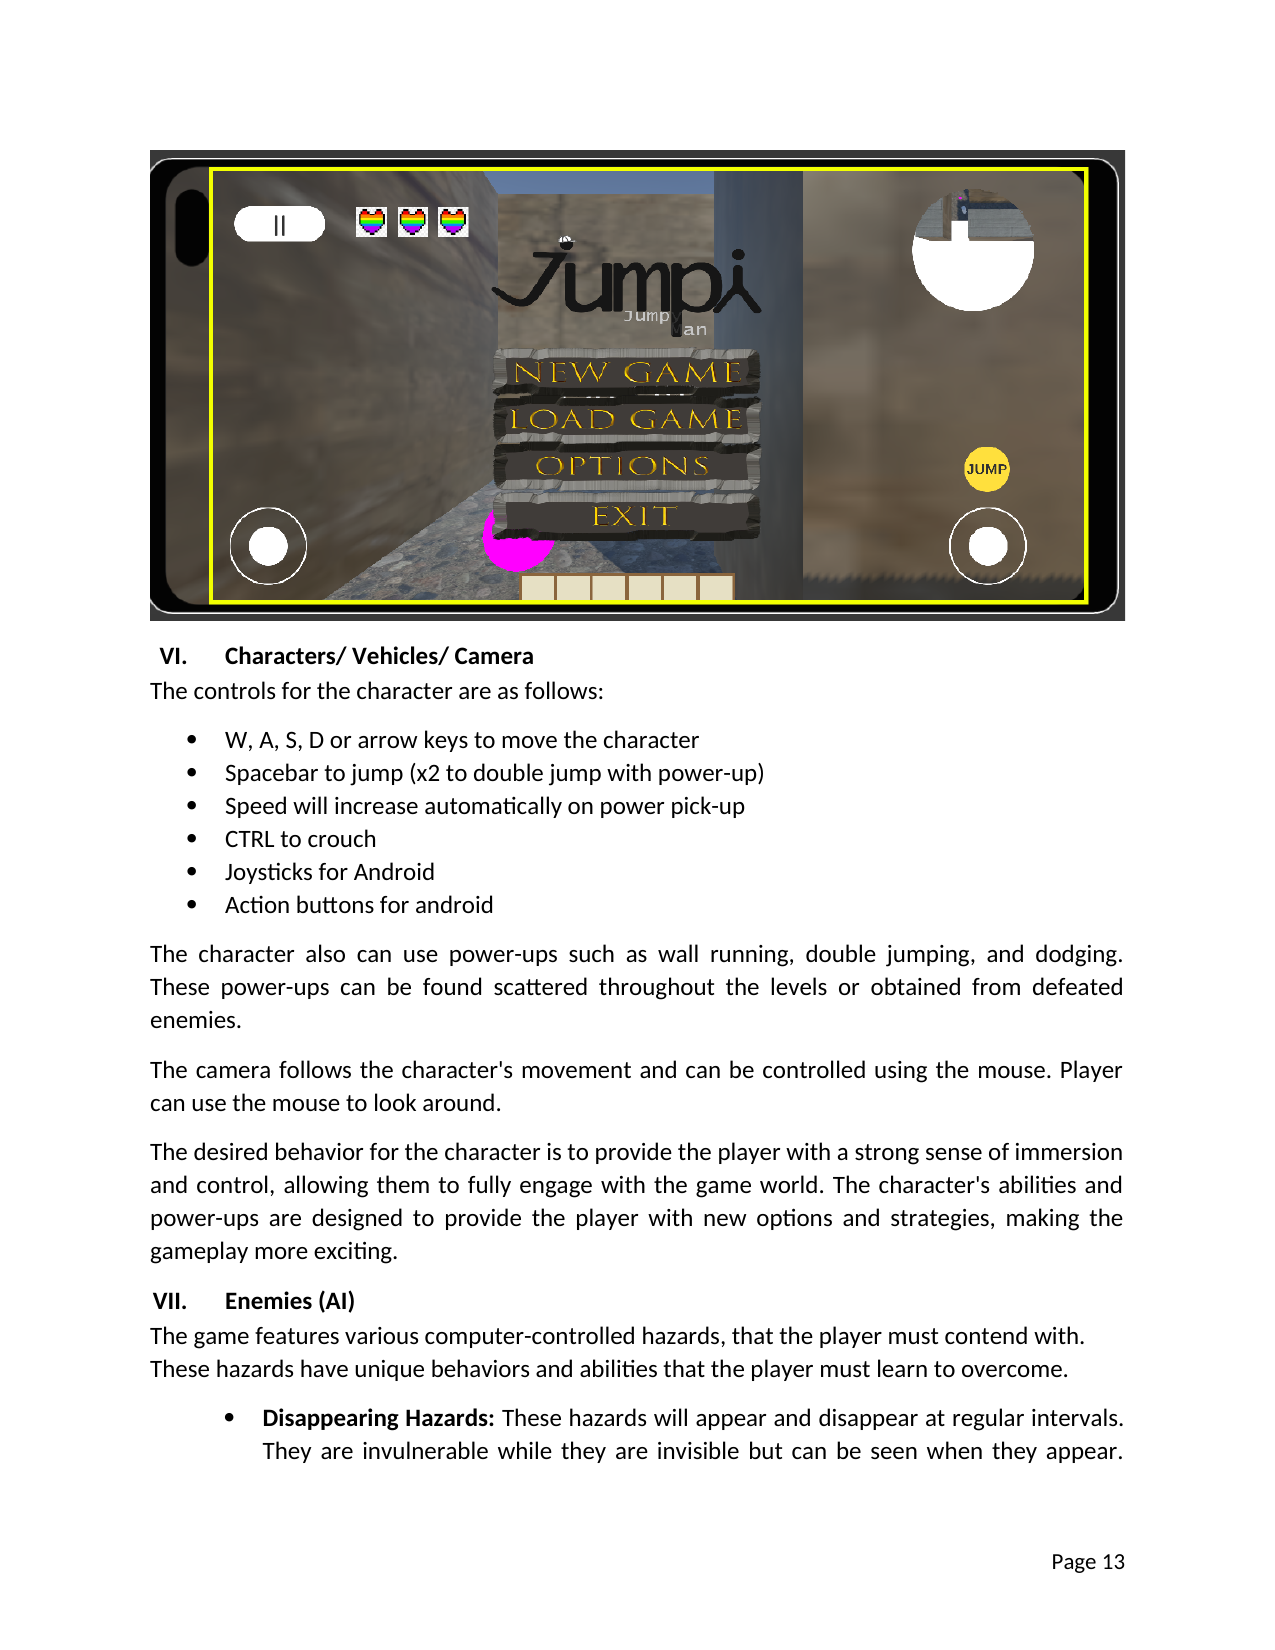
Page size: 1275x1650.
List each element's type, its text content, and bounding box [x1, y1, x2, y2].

subtitle Characters/ Vehicles/ Camera [187, 640, 1125, 670]
list Action buttons for android [187, 889, 1125, 919]
list CTRL to crouch [187, 823, 1125, 854]
text The desired behavior for the character is to provide the player with a strong sense of immersion and control, allowing them to fully engage with the game world. The character's abilities and power-ups are designed to provide the player with new options and strategies, making the gameplay more exciting. [150, 1137, 1125, 1266]
list W, A, S, D or arrow keys to move the character [187, 724, 1125, 755]
text The game features various computer-controlled hazards, that the player must contend with. These hazards have unique behaviors and abilities that the player must learn to overcome. [150, 1320, 1125, 1383]
subtitle Enemies (AI) [187, 1285, 1125, 1315]
picture [150, 150, 1125, 621]
text The character also can use power-ups such as wall running, double jumping, and dodging. These power-ups can be found scattered throughout the levels or obtained from defeated enemies. [150, 939, 1125, 1035]
text The controls for the character are as follows: [150, 675, 1125, 705]
list Joysticks for Android [187, 856, 1125, 887]
list Speed will increase automatically on power pick-up [187, 790, 1125, 821]
list Spacebar to jump (x2 to double jump with power-up) [187, 757, 1125, 788]
text The camera follows the character's movement and can be controlled using the mouse. Player can use the mouse to look around. [150, 1054, 1125, 1117]
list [225, 1402, 1125, 1466]
